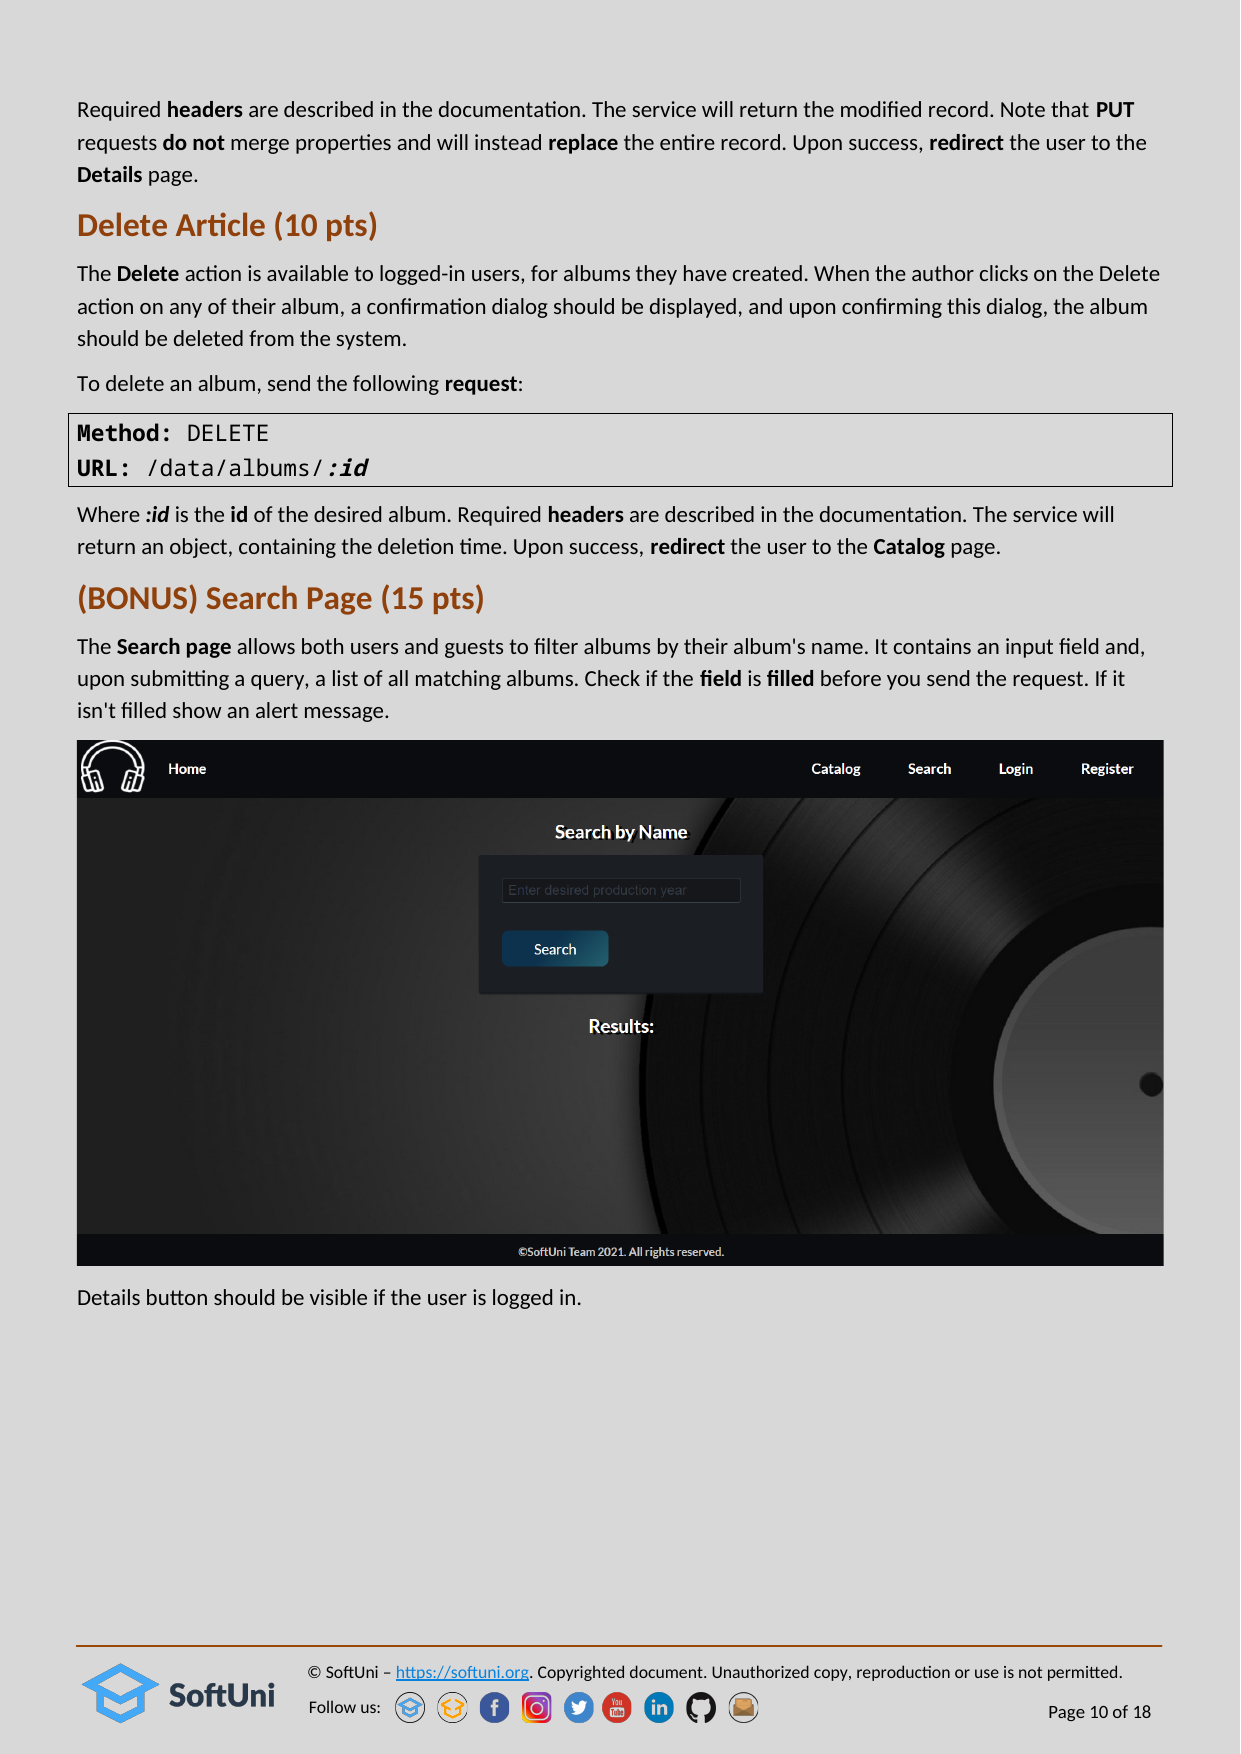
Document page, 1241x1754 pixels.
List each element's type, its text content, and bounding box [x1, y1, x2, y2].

text Required headers are described in the documentation. The service will return the modified record. Note that PUT requests do not merge properties and will instead replace the entire record. Upon success, redirect the user to the Details page. [77, 95, 1163, 188]
picture [522, 1692, 552, 1723]
subtitle Delete Article (10 pts) [77, 204, 1163, 245]
picture [644, 1692, 653, 1701]
picture [665, 1714, 674, 1723]
picture [644, 1714, 653, 1723]
picture [602, 1692, 632, 1723]
picture [686, 1692, 716, 1723]
picture [75, 1658, 281, 1729]
picture [665, 1692, 674, 1701]
text The Search page allows both users and guests to filter albums by their album's name. It contains an input field and, upon submitting a query, a list of all matching albums. Check if the field is filled before you send the request. If it isn't filled show an alert message. [77, 632, 1163, 724]
picture [76, 740, 1164, 1266]
picture [479, 1692, 510, 1723]
picture [658, 1705, 667, 1714]
text Method: DELETE [69, 414, 1172, 448]
text Details button should be visible if the user is logged in. [77, 1283, 1163, 1311]
picture [728, 1692, 759, 1723]
picture [395, 1692, 425, 1723]
text The Delete action is available to logged-in users, for albums they have created. When the author clicks on the Delete action on any of their album, a confirmation dialog should be displayed, and upon confirming this dialog, the album should be deleted from the system. [77, 259, 1163, 352]
text Where :id is the id of the desired album. Required headers are described in the documentation. The service will return an object, containing the deletion time. Upon success, redirect the user to the Catalog page. [77, 500, 1163, 560]
text To delete an album, send the following request: [77, 369, 1163, 397]
picture [437, 1692, 468, 1723]
text URL: /data/albums/:id [69, 449, 1172, 486]
picture [564, 1692, 594, 1723]
subtitle (BONUS) Search Page (15 pts) [77, 577, 1163, 617]
